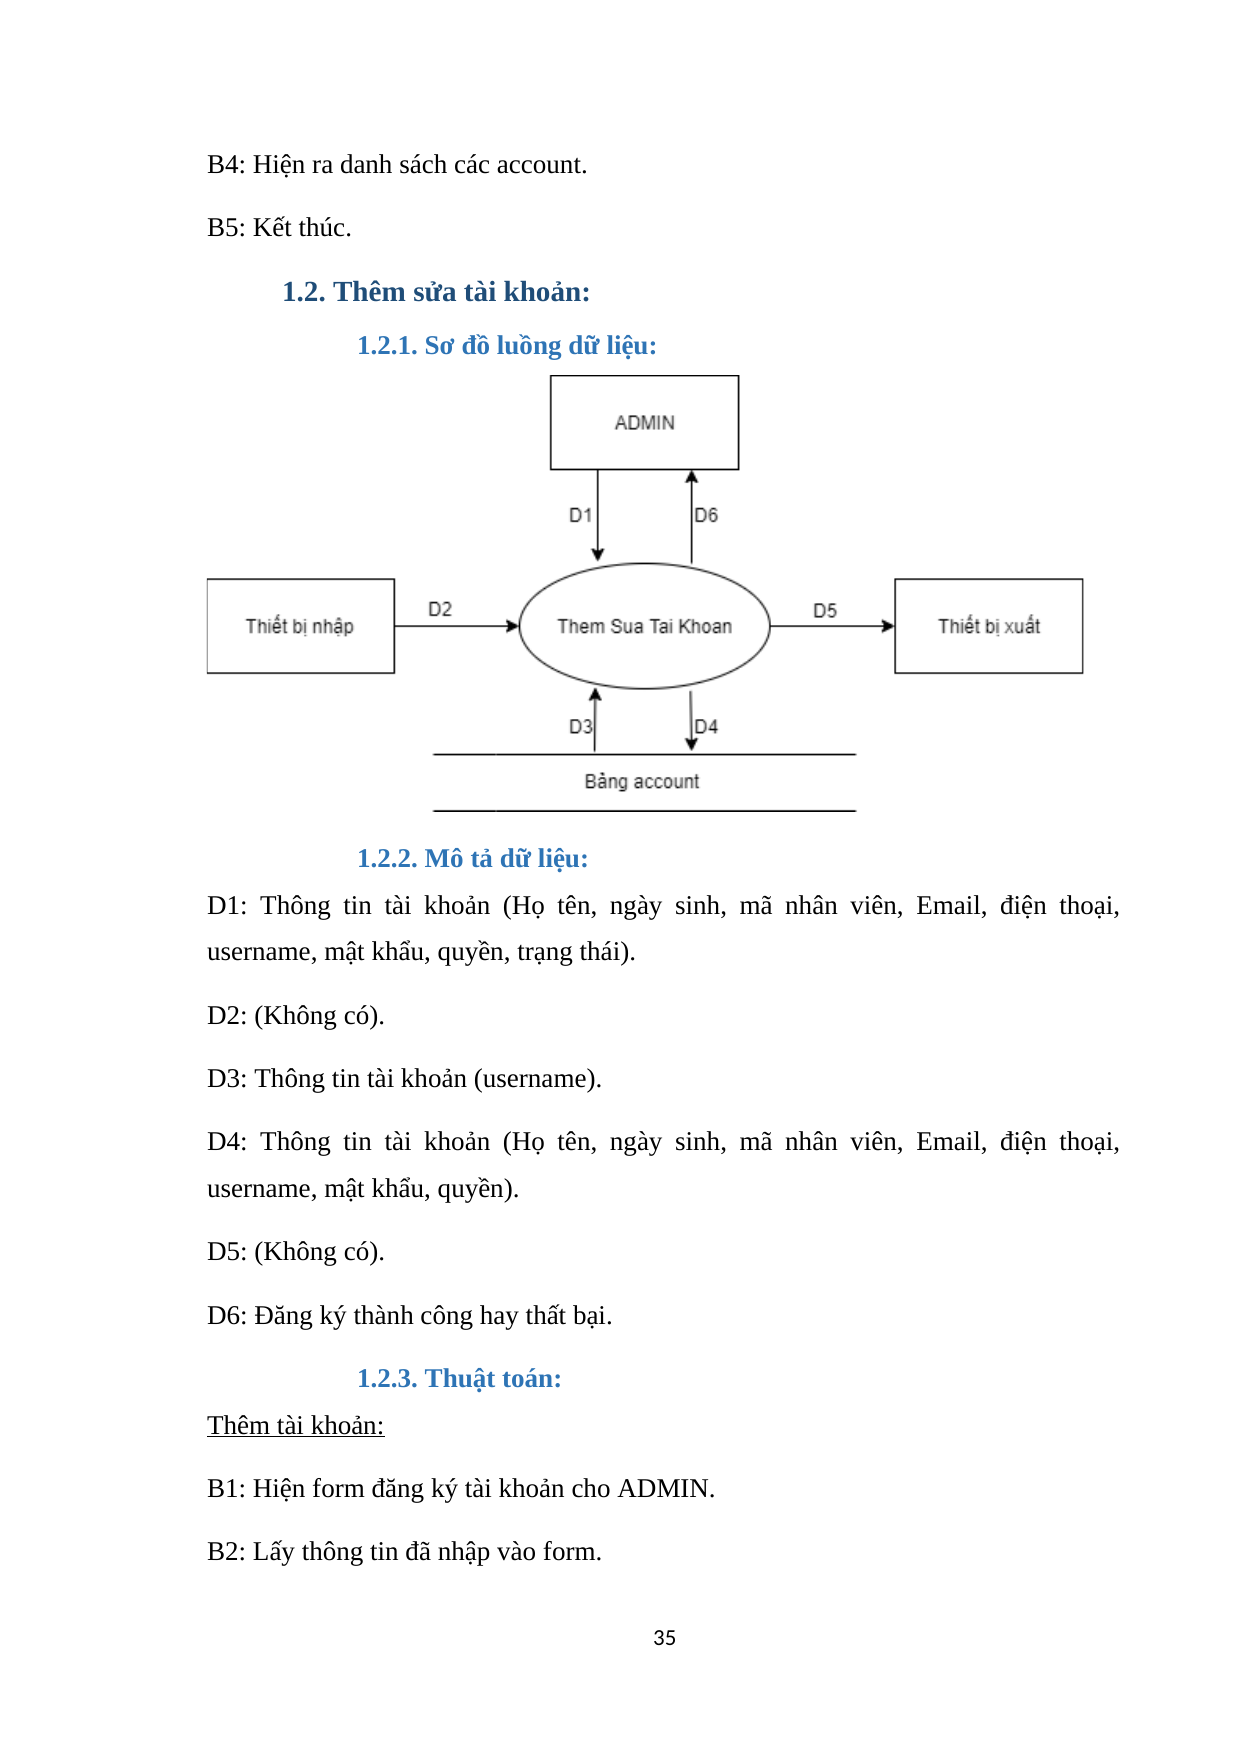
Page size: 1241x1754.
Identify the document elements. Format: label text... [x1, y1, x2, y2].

text B4: Hiện ra danh sách các account. [207, 148, 1122, 179]
text D1: Thông tin tài khoản (Họ tên, ngày sinh, mã nhân viên, Email, điện thoại, username, mật khẩu, quyền, trạng thái). [207, 889, 1122, 967]
text B2: Lấy thông tin đã nhập vào form. [207, 1535, 1122, 1567]
subtitle 1.2.1. Sơ đồ luồng dữ liệu: [282, 329, 1122, 360]
text D2: (Không có). [207, 999, 1122, 1030]
text Thêm tài khoản: [207, 1409, 1122, 1440]
text B5: Kết thúc. [207, 211, 1122, 242]
subtitle 1.2. Thêm sửa tài khoản: [207, 274, 1122, 308]
text D5: (Không có). [207, 1235, 1122, 1267]
subtitle 1.2.3. Thuật toán: [282, 1362, 1122, 1393]
text B1: Hiện form đăng ký tài khoản cho ADMIN. [207, 1472, 1122, 1503]
text D4: Thông tin tài khoản (Họ tên, ngày sinh, mã nhân viên, Email, điện thoại, username, mật khẩu, quyền). [207, 1125, 1122, 1203]
subtitle 1.2.2. Mô tả dữ liệu: [282, 842, 1122, 873]
text D3: Thông tin tài khoản (username). [207, 1062, 1122, 1093]
text D6: Đăng ký thành công hay thất bại. [207, 1299, 1122, 1330]
picture [206, 375, 1084, 812]
